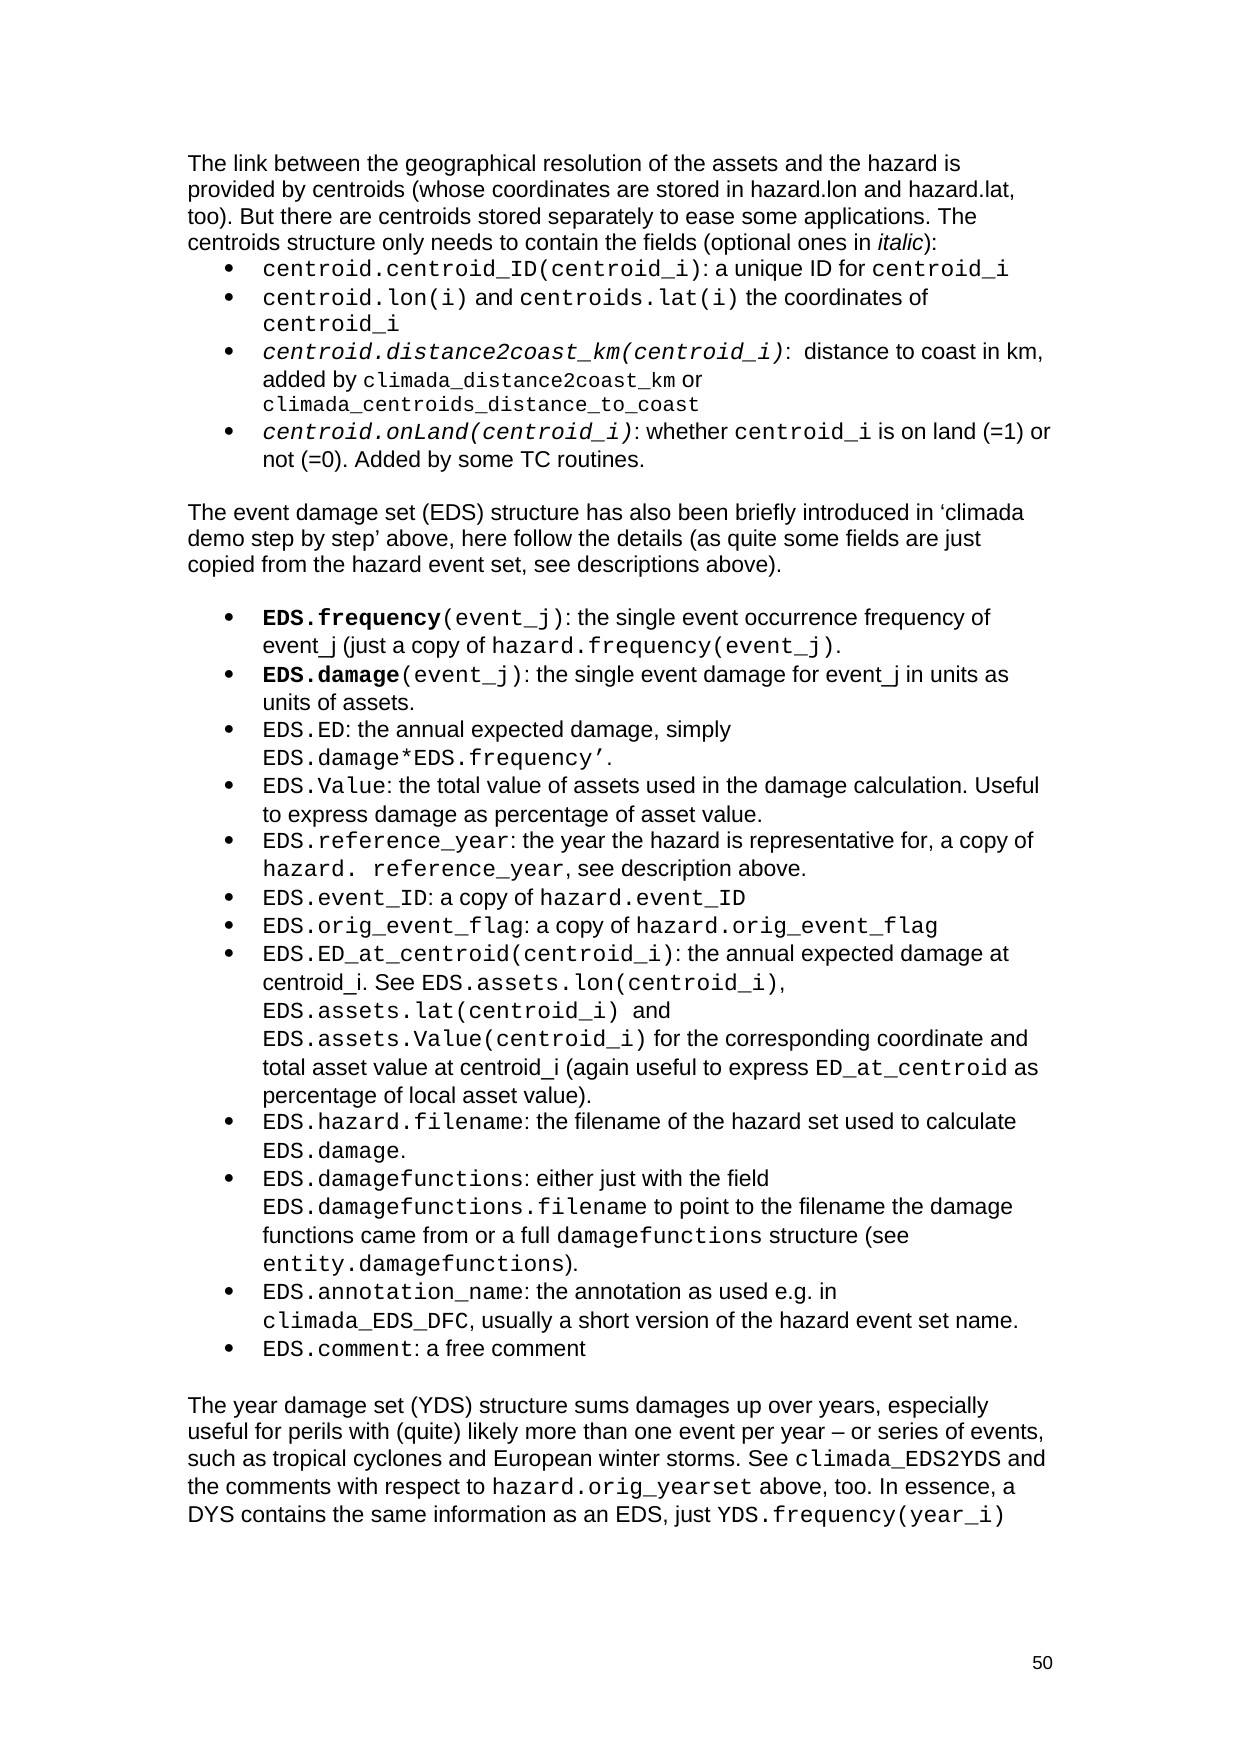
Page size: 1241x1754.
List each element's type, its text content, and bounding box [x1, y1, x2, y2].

list EDS.ED_at_centroid(centroid_i): the annual expected damage at centroid_i. See EDS.assets.lon(centroid_i), EDS.assets.lat(centroid_i) and EDS.assets.Value(centroid_i) for the corresponding coordinate and total asset value at centroid_i (again useful to express ED_at_centroid as percentage of local asset value). [225, 940, 1053, 1108]
list EDS.orig_event_flag: a copy of hazard.orig_event_flag [225, 912, 1053, 940]
list centroid.centroid_ID(centroid_i): a unique ID for centroid_i [225, 255, 1053, 284]
list EDS.frequency(event_j): the single event occurrence frequency of event_j (just a copy of hazard.frequency(event_j). [225, 604, 1053, 661]
list EDS.event_ID: a copy of hazard.event_ID [225, 883, 1053, 912]
text The link between the geographical resolution of the assets and the hazard is provided by centroids (whose coordinates are stored in hazard.lon and hazard.lat, too). But there are centroids stored separately to ease some applications. The centroids structure only needs to contain the fields (optional ones in italic): [187, 150, 1053, 255]
list EDS.comment: a free comment [225, 1335, 1053, 1363]
list centroid.onLand(centroid_i): whether centroid_i is on land (=1) or not (=0). Added by some TC routines. [225, 418, 1053, 472]
list EDS.hazard.filename: the filename of the hazard set used to calculate EDS.damage. [225, 1108, 1053, 1165]
list EDS.annotation_name: the annotation as used e.g. in climada_EDS_DFC, usually a short version of the hazard event set name. [225, 1278, 1053, 1335]
list EDS.ED: the annual expected damage, simply EDS.damage*EDS.frequency’. [225, 716, 1053, 772]
list centroid.lon(i) and centroids.lat(i) the coordinates of centroid_i [225, 284, 1053, 338]
list EDS.Value: the total value of assets used in the damage calculation. Useful to express damage as percentage of asset value. [225, 772, 1053, 827]
list EDS.damage(event_j): the single event damage for event_j in units as units of assets. [225, 661, 1053, 716]
list EDS.reference_year: the year the hazard is representative for, a copy of hazard. reference_year, see description above. [225, 827, 1053, 883]
list centroid.distance2coast_km(centroid_i): distance to coast in km, added by climada_distance2coast_km or climada_centroids_distance_to_coast [225, 338, 1053, 418]
text The event damage set (EDS) structure has also been briefly introduced in ‘climada demo step by step’ above, here follow the details (as quite some fields are just copied from the hazard event set, see descriptions above). [187, 499, 1053, 578]
list EDS.damagefunctions: either just with the field EDS.damagefunctions.filename to point to the filename the damage functions came from or a full damagefunctions structure (see entity.damagefunctions). [225, 1165, 1053, 1278]
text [187, 1392, 1053, 1530]
